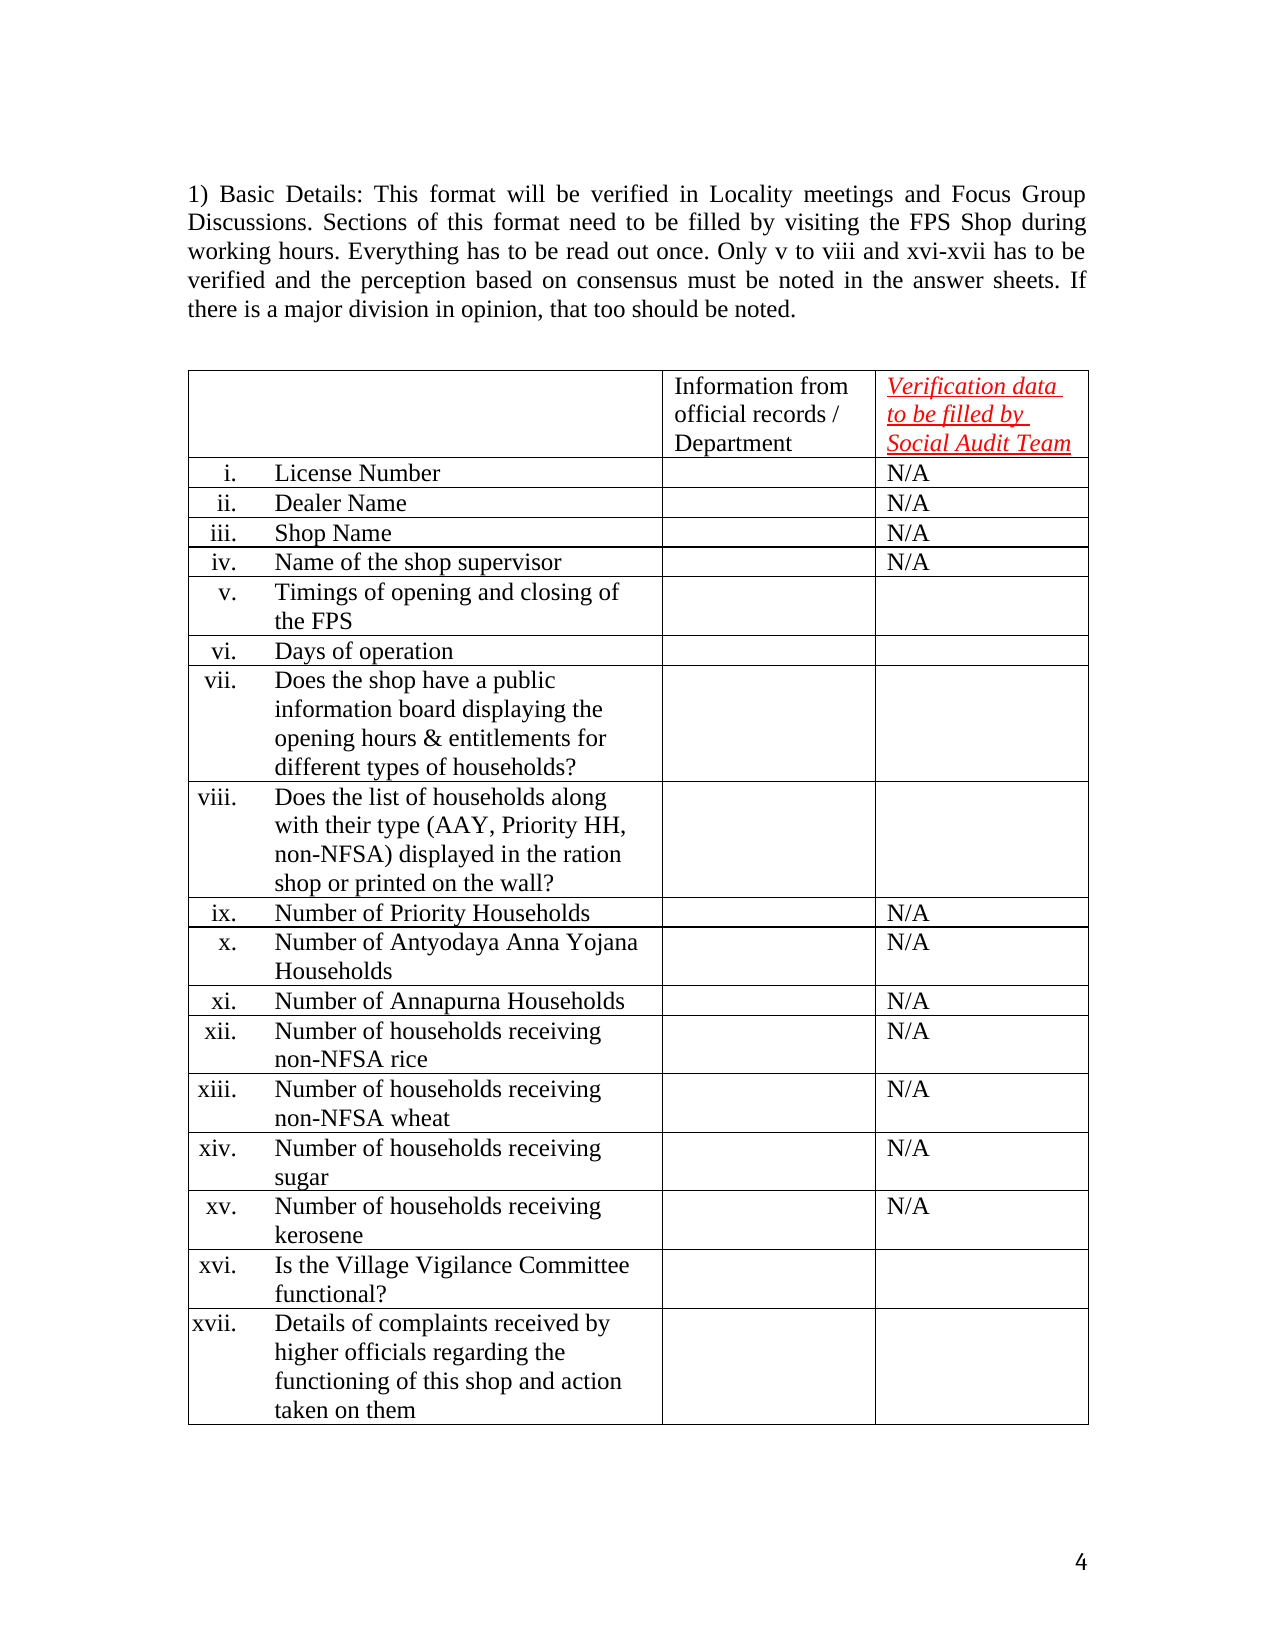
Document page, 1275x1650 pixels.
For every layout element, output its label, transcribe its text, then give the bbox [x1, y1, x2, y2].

table_cell [876, 666, 1088, 781]
table_cell [663, 518, 875, 546]
table_cell N/A [876, 458, 1088, 487]
table_header Verification data to be filled by Social Audit Team [876, 371, 1088, 457]
table_cell Dealer Name [189, 488, 662, 517]
table_cell Number of Antyodaya Anna Yojana Households [189, 928, 662, 985]
table_cell [663, 458, 875, 487]
table_cell Does the shop have a public information board displaying the opening hours & entitlements for different types of households? [189, 666, 662, 781]
table_cell Days of operation [189, 636, 662, 664]
table_cell Shop Name [189, 518, 662, 546]
table_cell [663, 488, 875, 517]
table_cell Name of the shop supervisor [189, 548, 662, 576]
table_cell [876, 577, 1088, 635]
table_cell [663, 636, 875, 664]
table_cell N/A [876, 488, 1088, 517]
table_cell Number of households receiving non-NFSA wheat [189, 1074, 662, 1132]
table_cell [663, 577, 875, 635]
table_cell [663, 782, 875, 897]
table_cell [876, 1250, 1088, 1307]
table_cell [663, 898, 875, 926]
table_cell Number of Annapurna Households [189, 986, 662, 1015]
table_cell [663, 1074, 875, 1132]
table_cell [663, 1191, 875, 1249]
table_cell Number of households receiving kerosene [189, 1191, 662, 1249]
table_cell [663, 986, 875, 1015]
table_cell N/A [876, 1074, 1088, 1132]
table_header Information from official records / Department [663, 371, 875, 457]
table_cell [876, 636, 1088, 664]
table_cell Does the list of households along with their type (AAY, Priority HH, non-NFSA) displayed in the ration shop or printed on the wall? [189, 782, 662, 897]
table_cell [663, 666, 875, 781]
table_cell [876, 1309, 1088, 1423]
table_cell License Number [189, 458, 662, 487]
text 1) Basic Details: This format will be verified in Locality meetings and Focus Group Discussions. Sections of this format need to be filled by visiting the FPS Shop during working hours. Everything has to be read out once. Only v to viii and xvi-xvii has to be verified and the perception based on consensus must be noted in the answer sheets. If there is a major division in opinion, that too should be noted. [187, 179, 1087, 322]
table_cell N/A [876, 928, 1088, 985]
table_cell Details of complaints received by higher officials regarding the functioning of this shop and action taken on them [189, 1309, 662, 1423]
table_cell N/A [876, 1133, 1088, 1190]
table_cell [663, 1016, 875, 1073]
table_cell [663, 928, 875, 985]
table_cell N/A [876, 1191, 1088, 1249]
table_cell Number of Priority Households [189, 898, 662, 926]
table_cell N/A [876, 518, 1088, 546]
table_cell N/A [876, 548, 1088, 576]
table_cell Number of households receiving non-NFSA rice [189, 1016, 662, 1073]
table_cell N/A [876, 986, 1088, 1015]
table_cell [663, 1309, 875, 1423]
table_cell N/A [876, 1016, 1088, 1073]
table_cell [876, 782, 1088, 897]
table_cell Is the Village Vigilance Committee functional? [189, 1250, 662, 1307]
table_cell N/A [876, 898, 1088, 926]
table_cell Timings of opening and closing of the FPS [189, 577, 662, 635]
table_header [189, 371, 662, 457]
table_cell Number of households receiving sugar [189, 1133, 662, 1190]
table_cell [663, 1133, 875, 1190]
table_cell [663, 1250, 875, 1307]
table_cell [663, 548, 875, 576]
